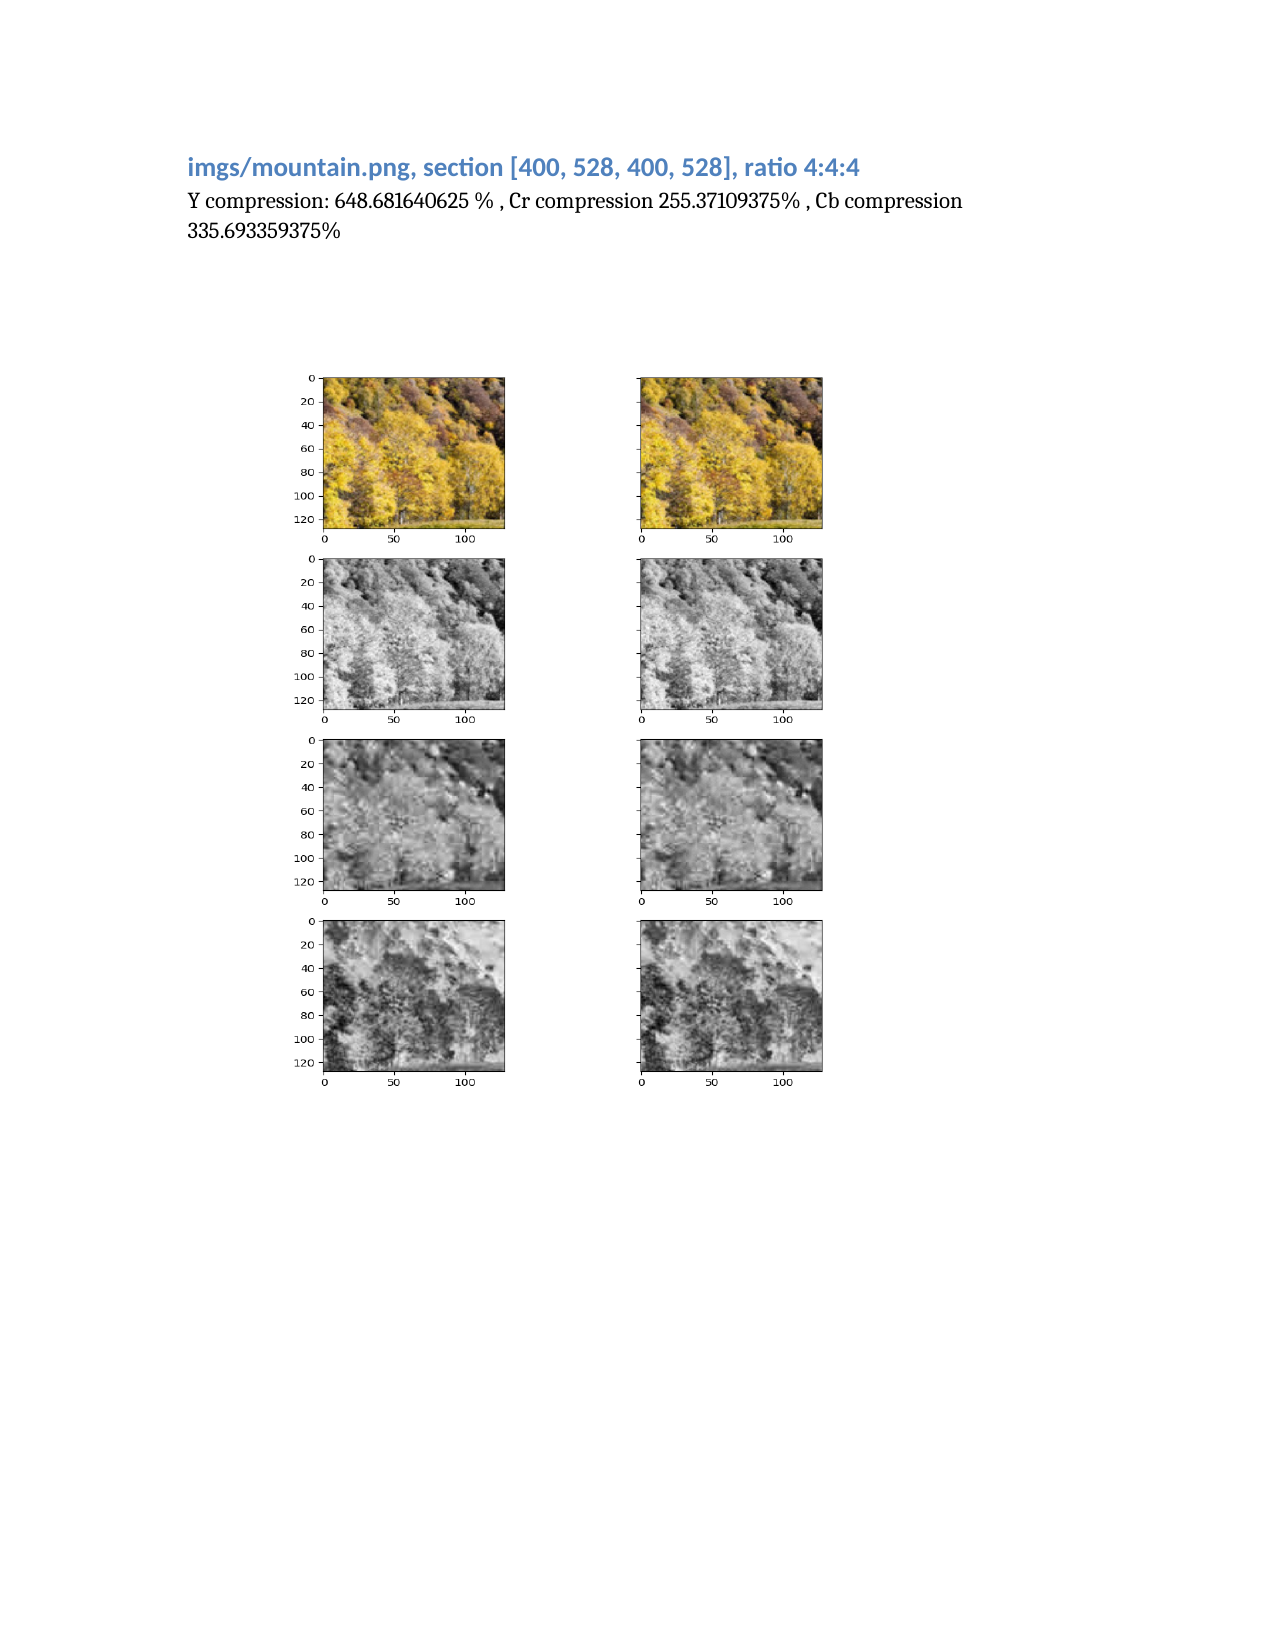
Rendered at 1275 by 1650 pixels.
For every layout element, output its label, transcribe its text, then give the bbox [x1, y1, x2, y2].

picture [187, 269, 938, 1170]
text Y compression: 648.681640625 % , Cr compression 255.37109375% , Cb compression 335.693359375% [187, 188, 1087, 244]
subtitle imgs/mountain.png, section [400, 528, 400, 528], ratio 4:4:4 [187, 150, 1087, 183]
